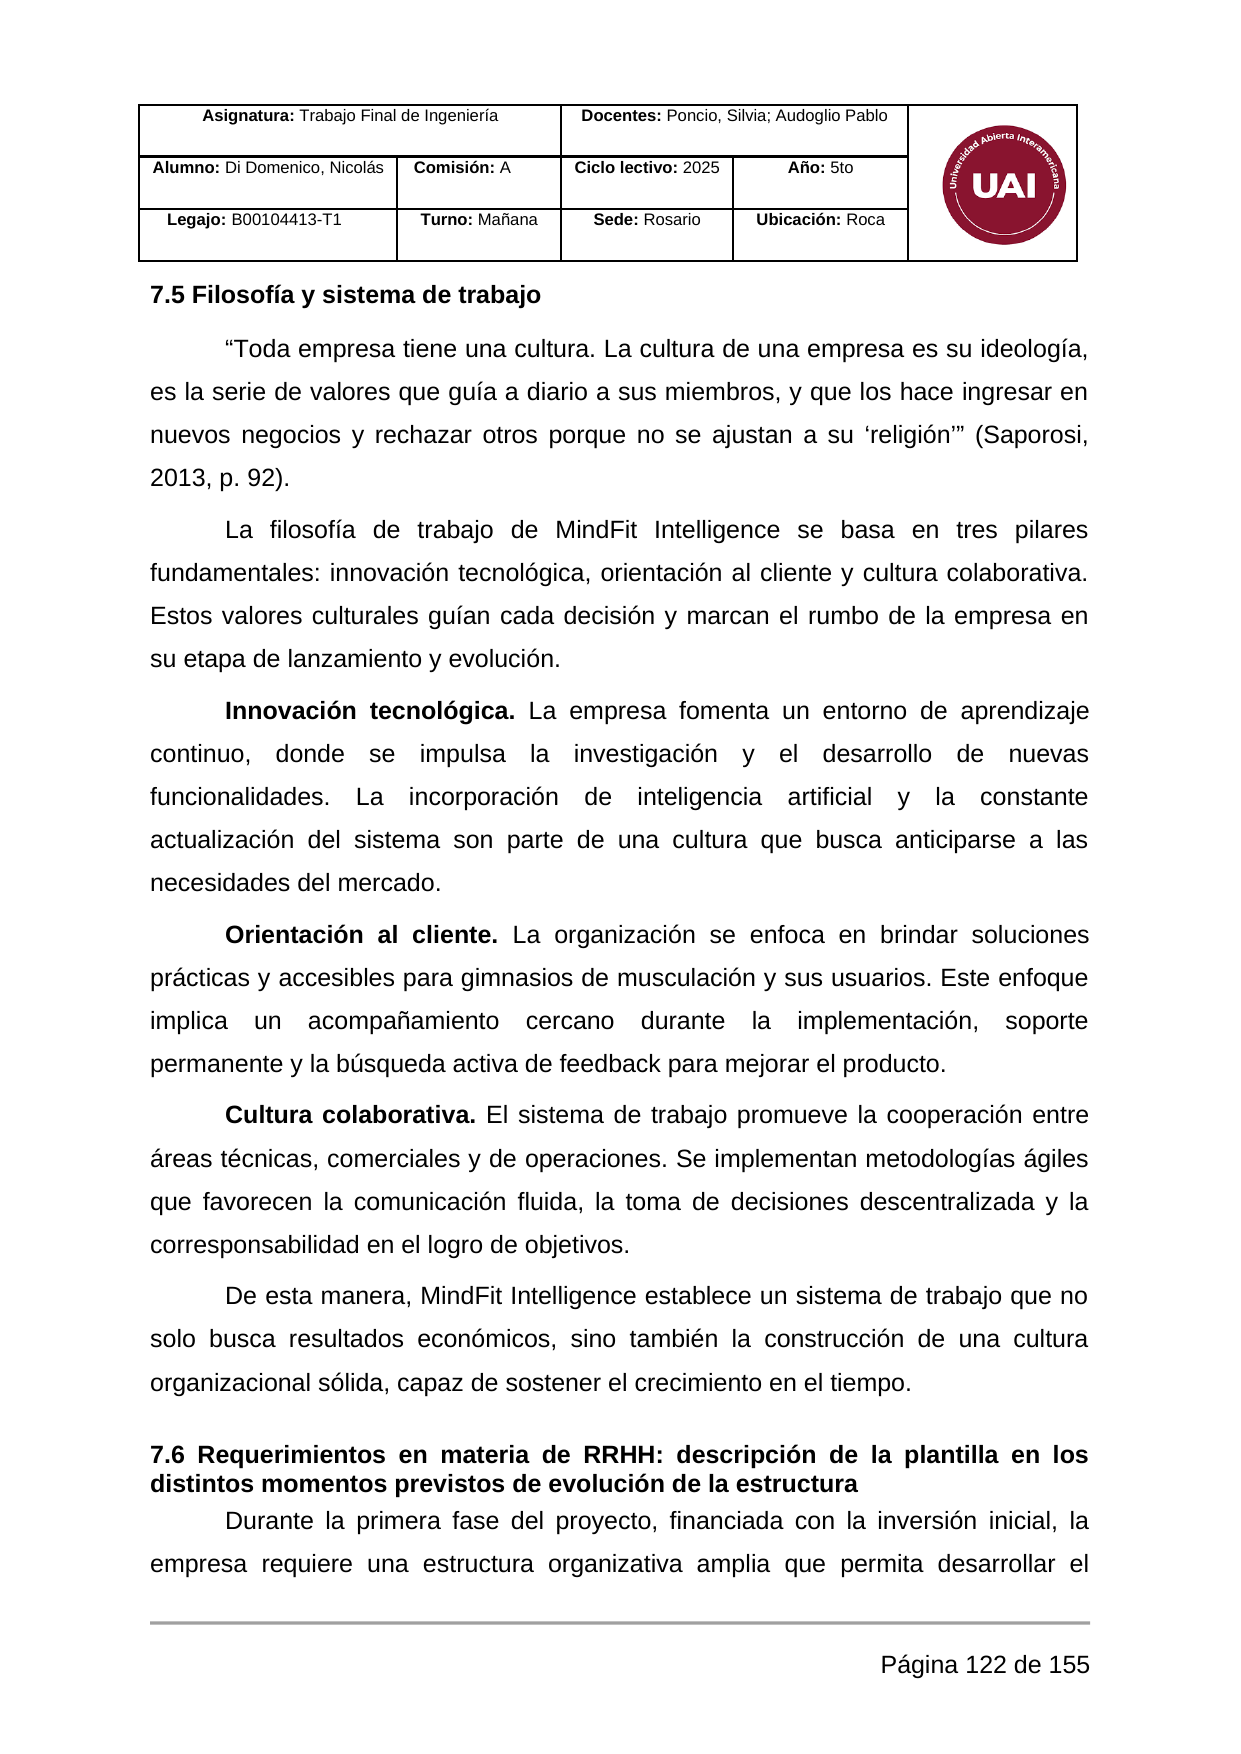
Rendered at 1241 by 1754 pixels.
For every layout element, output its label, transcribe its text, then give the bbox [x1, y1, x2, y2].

text De esta manera, MindFit Intelligence establece un sistema de trabajo que no solo busca resultados económicos, sino también la construcción de una cultura organizacional sólida, capaz de sostener el crecimiento en el tiempo. [150, 1281, 1090, 1396]
text Innovación tecnológica. La empresa fomenta un entorno de aprendizaje continuo, donde se impulsa la investigación y el desarrollo de nuevas funcionalidades. La incorporación de inteligencia artificial y la constante actualización del sistema son parte de una cultura que busca anticiparse a las necesidades del mercado. [150, 696, 1090, 897]
text La filosofía de trabajo de MindFit Intelligence se basa en tres pilares fundamentales: innovación tecnológica, orientación al cliente y cultura colaborativa. Estos valores culturales guían cada decisión y marcan el rumbo de la empresa en su etapa de lanzamiento y evolución. [150, 515, 1090, 673]
text “Toda empresa tiene una cultura. La cultura de una empresa es su ideología, es la serie de valores que guía a diario a sus miembros, y que los hace ingresar en nuevos negocios y rechazar otros porque no se ajustan a su ‘religión’” (Saporosi, 2013, p. 92). [150, 334, 1090, 492]
picture [939, 118, 1068, 150]
subtitle 7.5 Filosofía y sistema de trabajo [150, 150, 1090, 309]
subtitle 7.6 Requerimientos en materia de RRHH: descripción de la plantilla en los distintos momentos previstos de evolución de la estructura [150, 1440, 1090, 1497]
text Cultura colaborativa. El sistema de trabajo promueve la cooperación entre áreas técnicas, comerciales y de operaciones. Se implementan metodologías ágiles que favorecen la comunicación fluida, la toma de decisiones descentralizada y la corresponsabilidad en el logro de objetivos. [150, 1101, 1090, 1259]
text Orientación al cliente. La organización se enfoca en brindar soluciones prácticas y accesibles para gimnasios de musculación y sus usuarios. Este enfoque implica un acompañamiento cercano durante la implementación, soporte permanente y la búsqueda activa de feedback para mejorar el producto. [150, 920, 1090, 1078]
